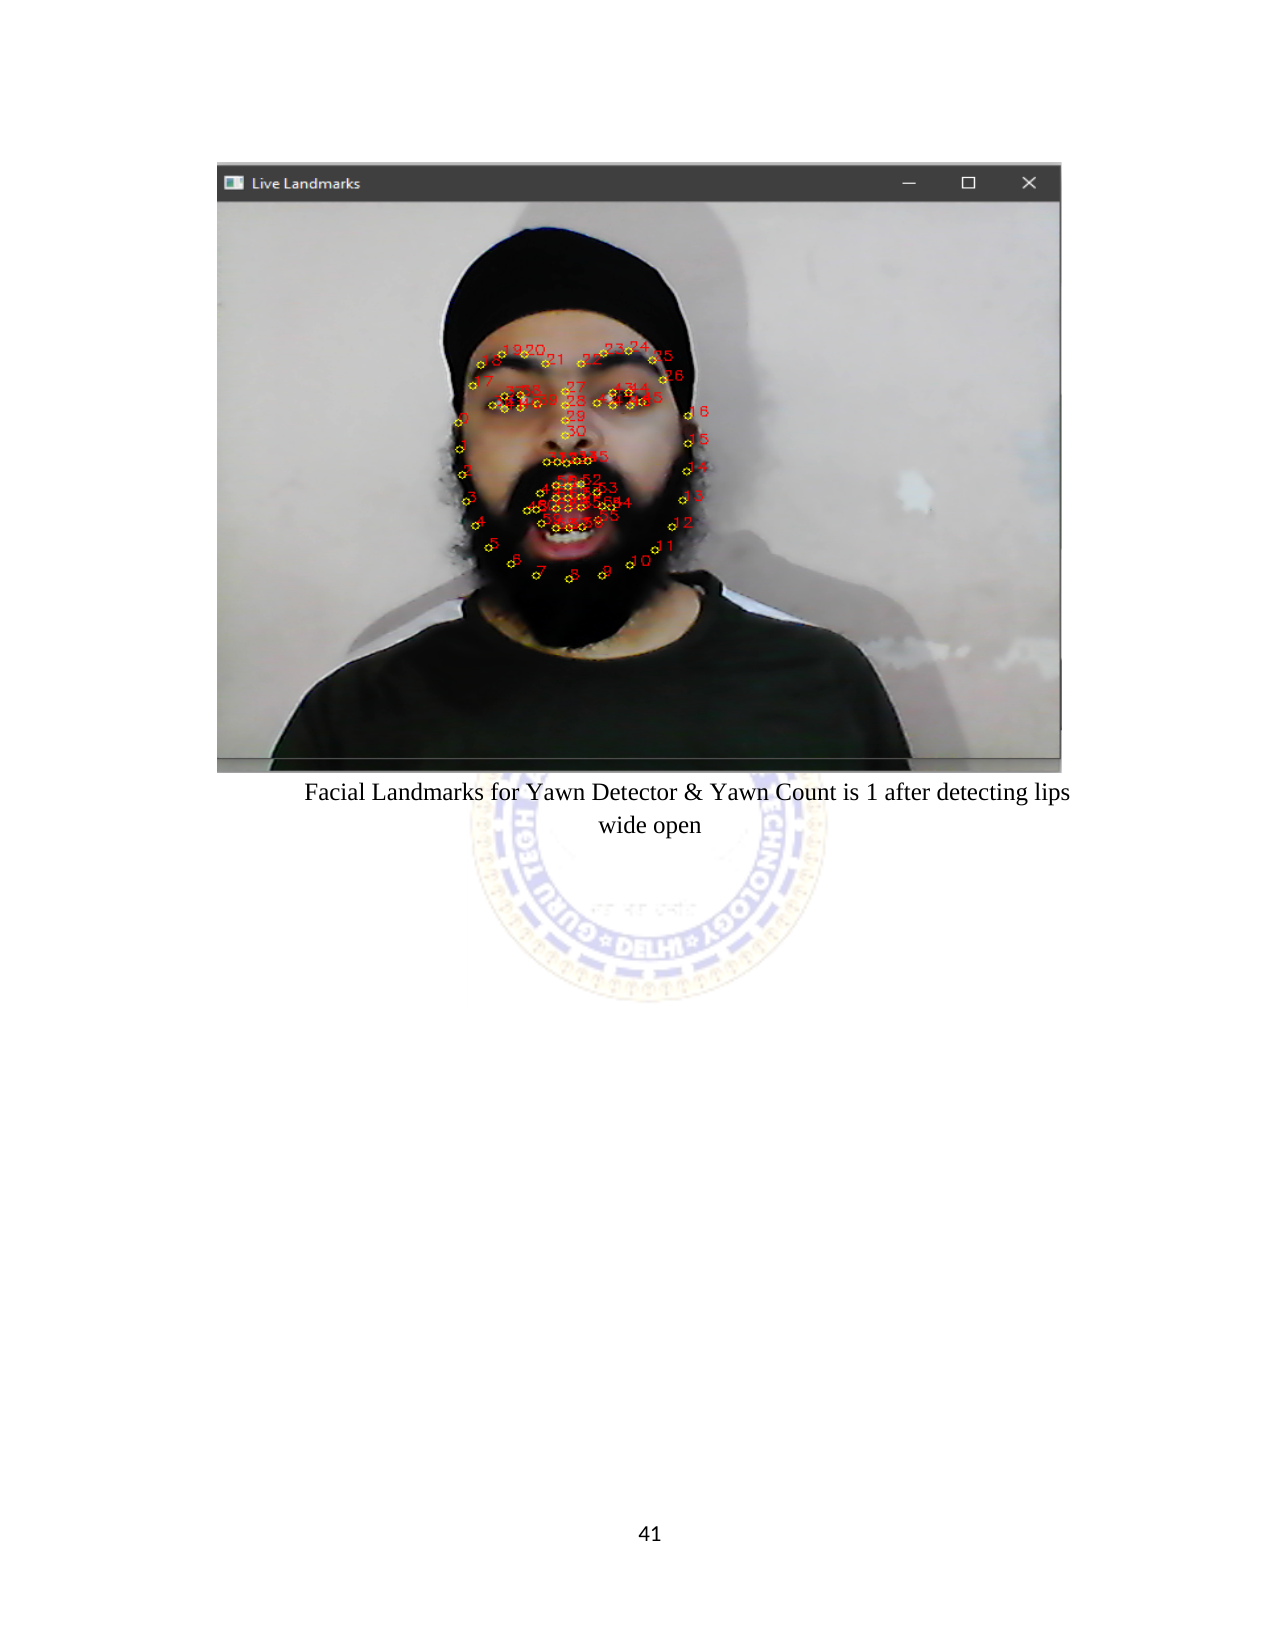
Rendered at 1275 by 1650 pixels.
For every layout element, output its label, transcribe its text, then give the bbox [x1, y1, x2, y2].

text Facial Landmarks for Yawn Detector & Yawn Count is 1 after detecting lips wide open [207, 777, 1093, 839]
picture [217, 162, 1062, 773]
